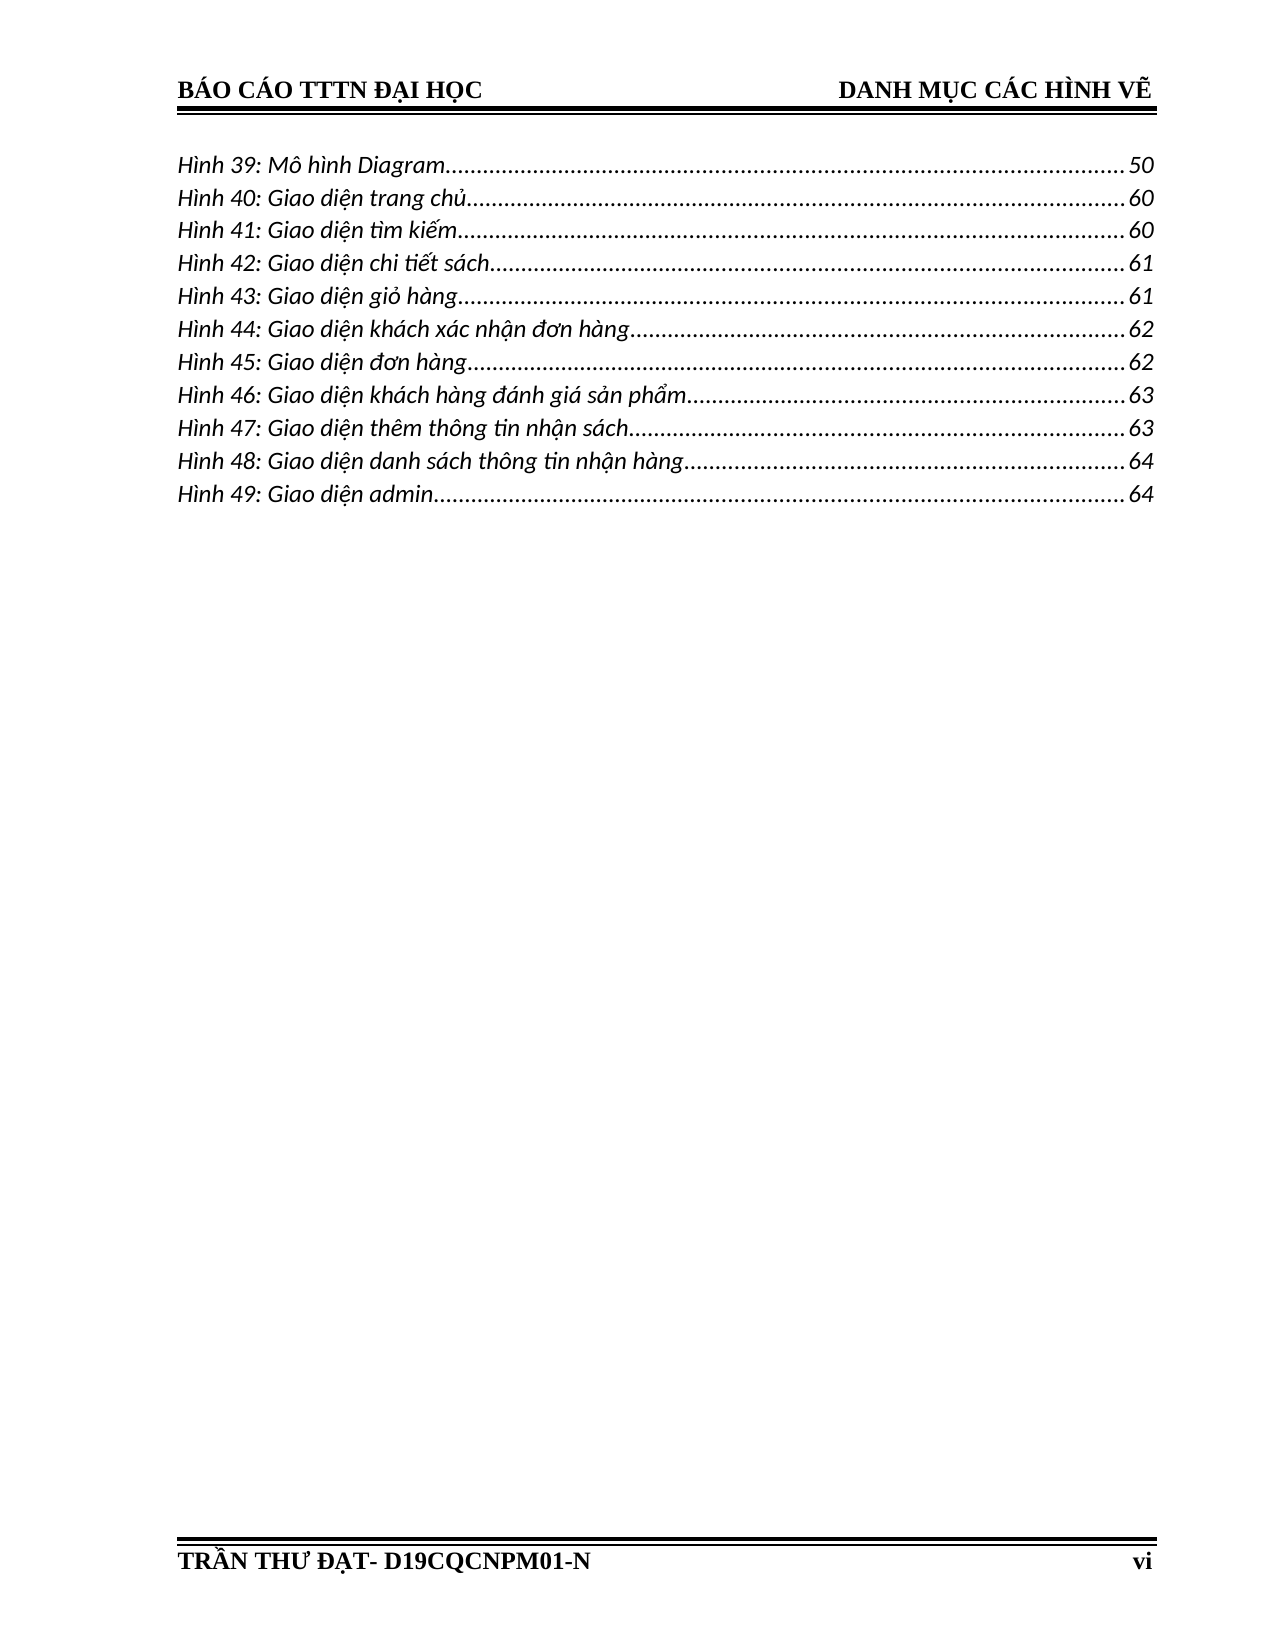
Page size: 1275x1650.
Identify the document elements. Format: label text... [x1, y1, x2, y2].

text Hình 43: Giao diện giỏ hàng 61 [177, 281, 1157, 311]
text Hình 44: Giao diện khách xác nhận đơn hàng 62 [177, 313, 1157, 344]
text Hình 49: Giao diện admin 64 [177, 478, 1157, 508]
text Hình 48: Giao diện danh sách thông tin nhận hàng 64 [177, 445, 1157, 476]
text Hình 41: Giao diện tìm kiếm 60 [177, 215, 1157, 245]
text Hình 46: Giao diện khách hàng đánh giá sản phẩm 63 [177, 379, 1157, 410]
text Hình 39: Mô hình Diagram 50 [177, 149, 1157, 179]
text Hình 40: Giao diện trang chủ 60 [177, 182, 1157, 212]
text Hình 45: Giao diện đơn hàng 62 [177, 346, 1157, 377]
text Hình 42: Giao diện chi tiết sách 61 [177, 248, 1157, 278]
text Hình 47: Giao diện thêm thông tin nhận sách 63 [177, 412, 1157, 443]
